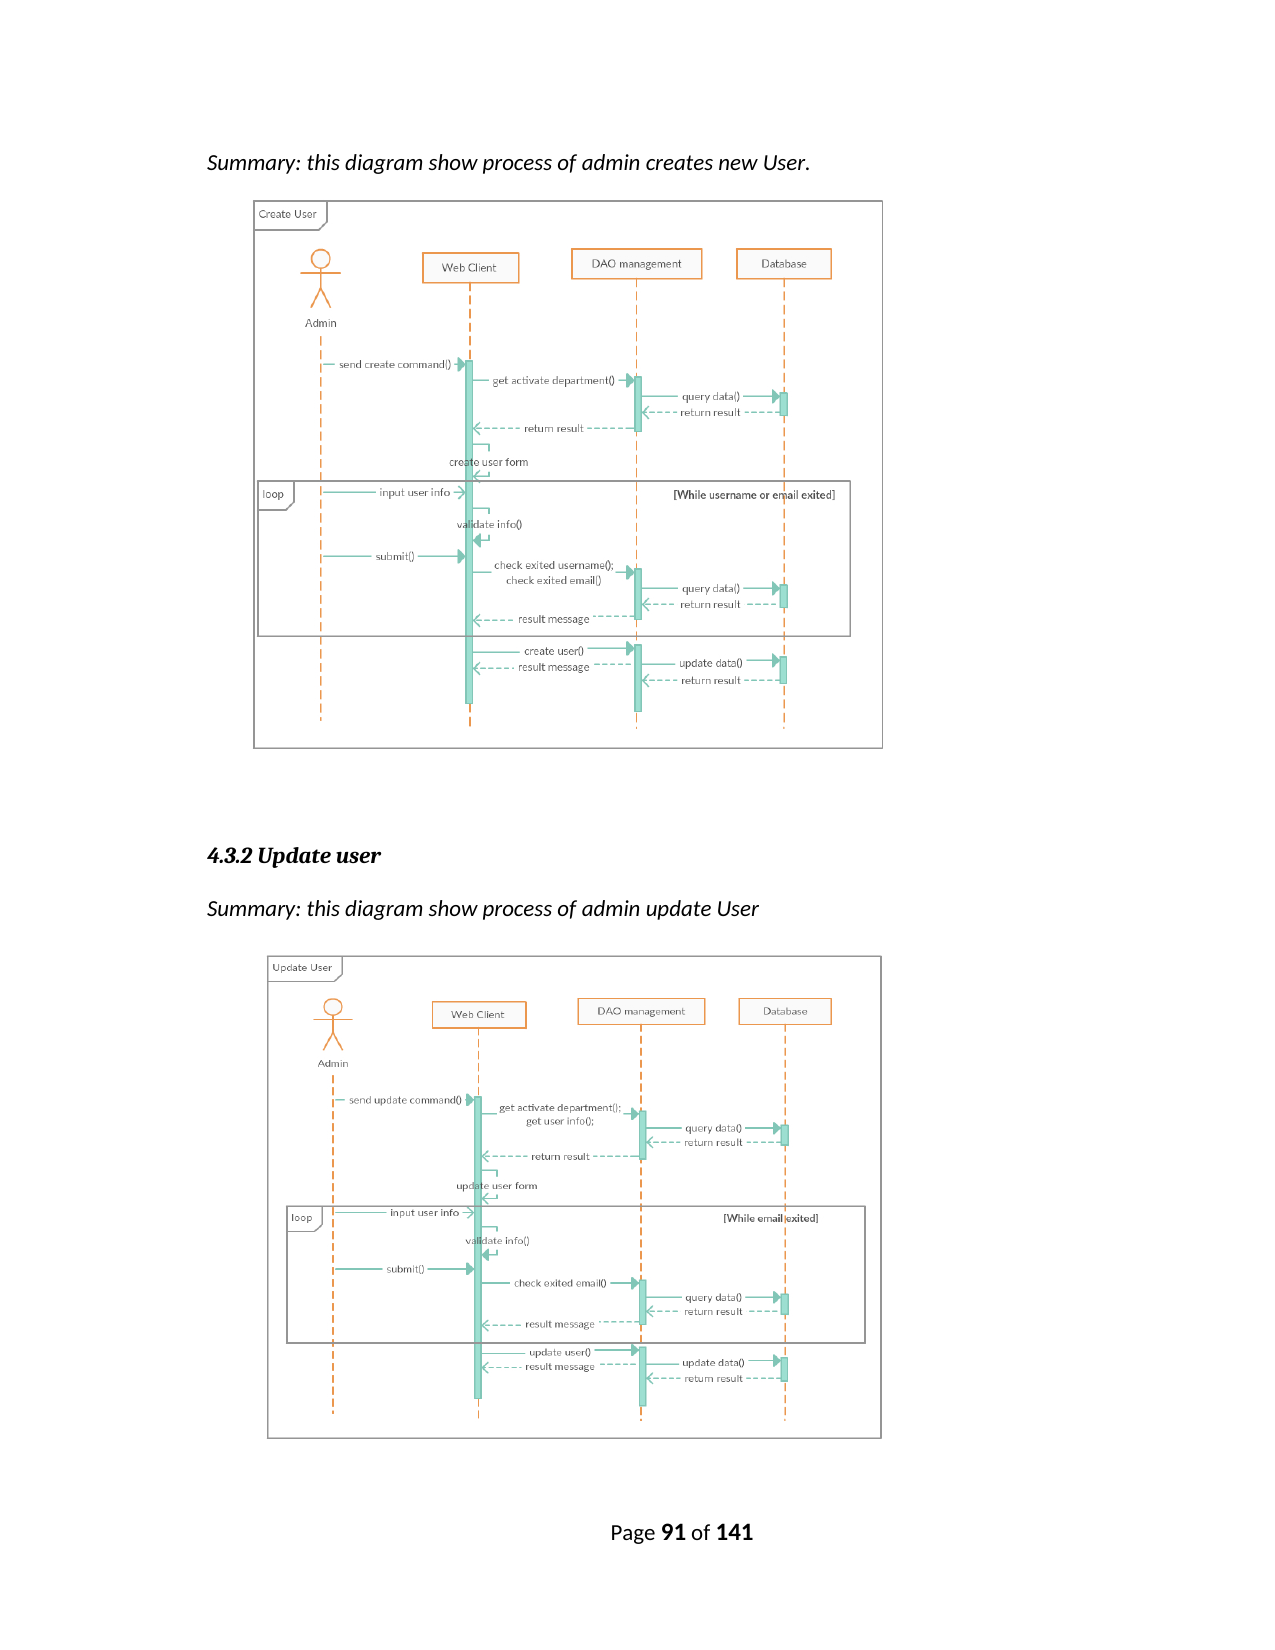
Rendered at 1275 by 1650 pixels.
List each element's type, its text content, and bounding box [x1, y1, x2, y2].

text Summary: this diagram show process of admin creates new User. [207, 148, 1157, 176]
text Summary: this diagram show process of admin update User [207, 894, 1157, 922]
picture [245, 192, 892, 754]
text 4.3.2 Update user [207, 843, 1157, 869]
picture [259, 949, 888, 1442]
